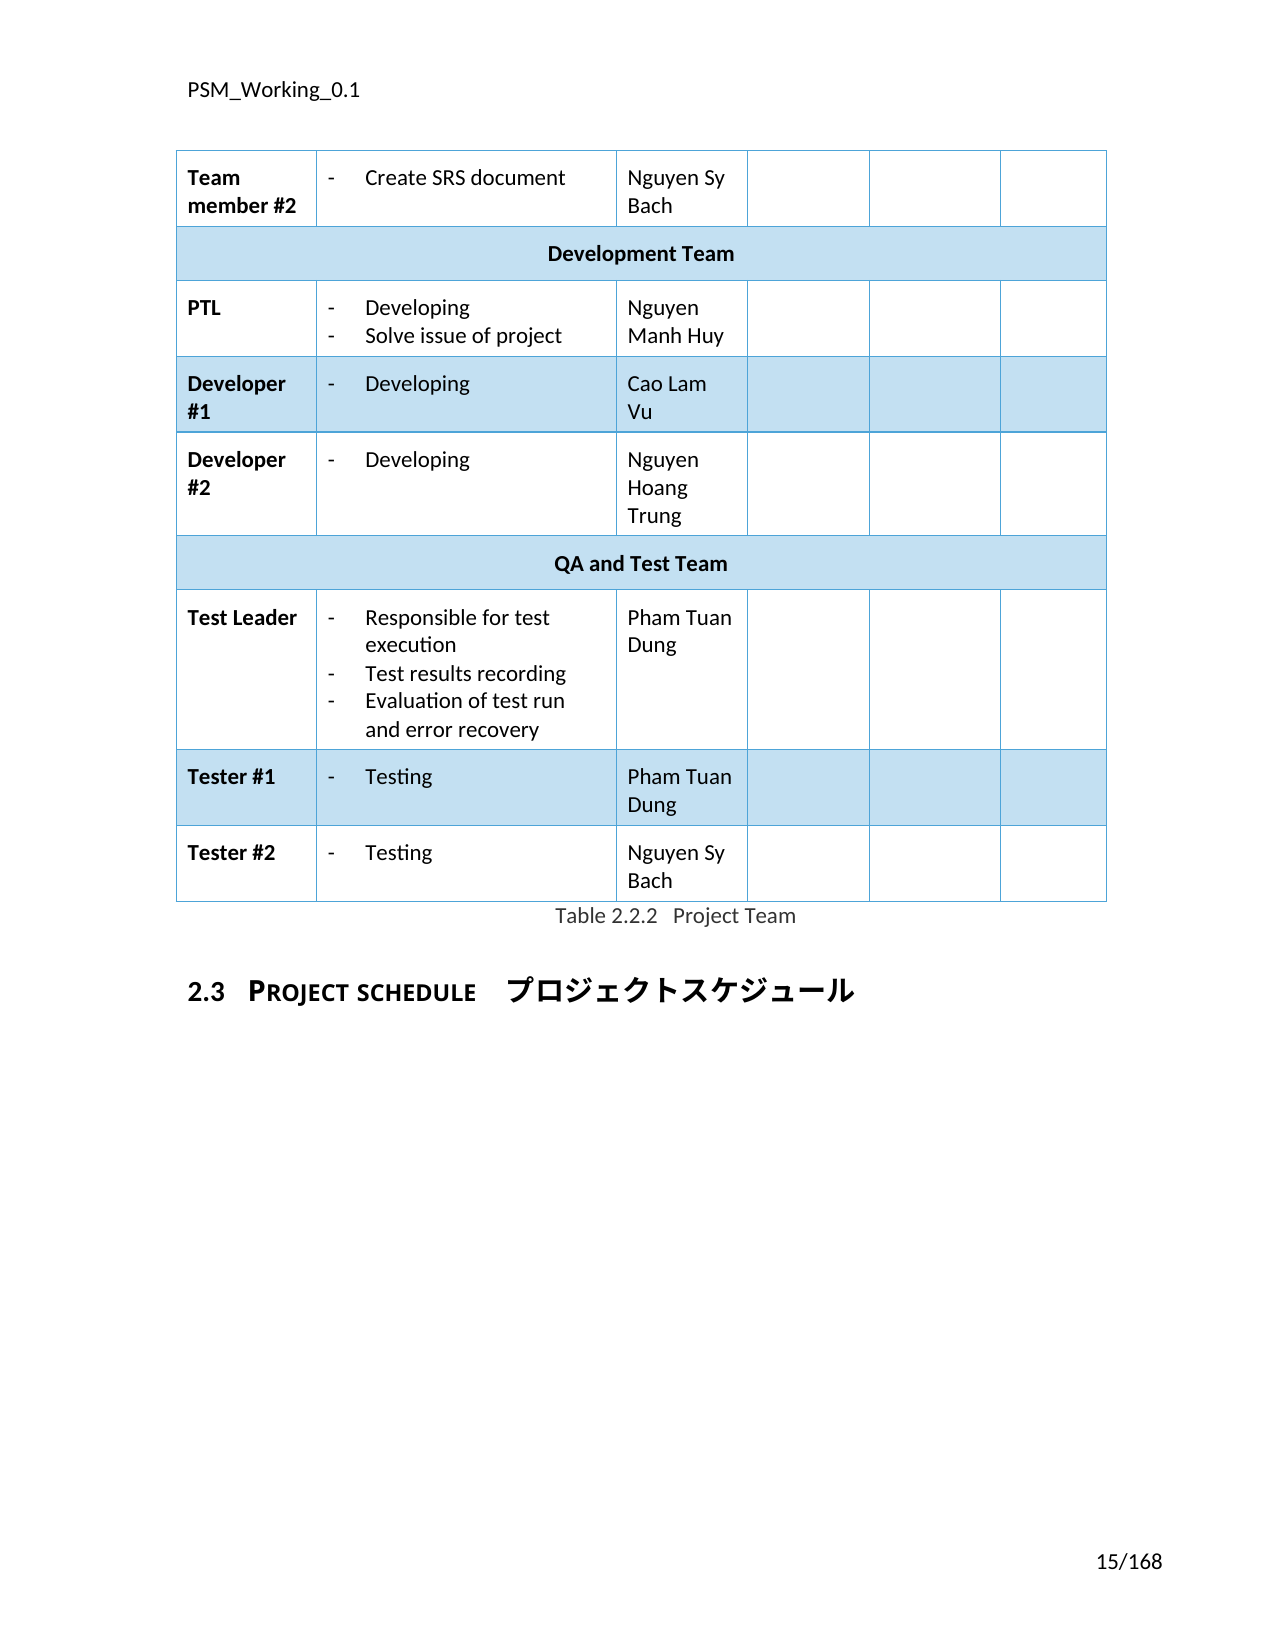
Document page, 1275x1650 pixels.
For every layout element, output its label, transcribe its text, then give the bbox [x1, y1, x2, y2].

table_cell Tester #1 [177, 750, 316, 825]
table_cell [1001, 281, 1106, 356]
table_cell Cao Lam Vu [617, 357, 747, 431]
table_cell [1001, 590, 1106, 749]
table_cell PTL [177, 281, 316, 356]
table_cell Nguyen Sy Bach [617, 151, 747, 226]
table_cell [748, 433, 869, 535]
table_cell Nguyen Manh Huy [617, 281, 747, 356]
table_cell [748, 826, 869, 901]
table_cell [1001, 357, 1106, 431]
table_cell Developer #2 [177, 433, 316, 535]
table_cell Developing [317, 357, 616, 431]
table_cell [748, 590, 869, 749]
table_cell Responsible for test execution Test results recording Evaluation of test run and error recovery [317, 590, 616, 749]
table_cell Development Team [177, 227, 1106, 280]
table_cell [1001, 750, 1106, 825]
subtitle Project schedule プロジェクトスケジュール [187, 967, 1125, 1009]
table_cell Developing Solve issue of project [317, 281, 616, 356]
table_cell Testing [317, 826, 616, 901]
table_cell Pham Tuan Dung [617, 750, 747, 825]
table_cell Pham Tuan Dung [617, 590, 747, 749]
table_cell [870, 826, 1000, 901]
table_cell Test Leader [177, 590, 316, 749]
table_cell Nguyen Sy Bach [617, 826, 747, 901]
table_cell [748, 281, 869, 356]
table_cell [748, 151, 869, 226]
table_cell [748, 357, 869, 431]
table_cell [1001, 433, 1106, 535]
table_cell Team member #2 [177, 151, 316, 226]
table_cell Testing [317, 750, 616, 825]
table_cell Developer #1 [177, 357, 316, 431]
table_cell QA and Test Team [177, 536, 1106, 589]
table_cell [748, 750, 869, 825]
table_cell [870, 750, 1000, 825]
table_cell [1001, 151, 1106, 226]
table_cell Tester #2 [177, 826, 316, 901]
table_cell Developing [317, 433, 616, 535]
table_cell Create SRS document [317, 151, 616, 226]
table_cell [870, 281, 1000, 356]
table_cell [870, 357, 1000, 431]
table_cell [870, 433, 1000, 535]
table_cell Nguyen Hoang Trung [617, 433, 747, 535]
text Table 2.2.2 Project Team [482, 902, 1125, 930]
table_cell [1001, 826, 1106, 901]
table_cell [870, 590, 1000, 749]
table_cell [870, 151, 1000, 226]
